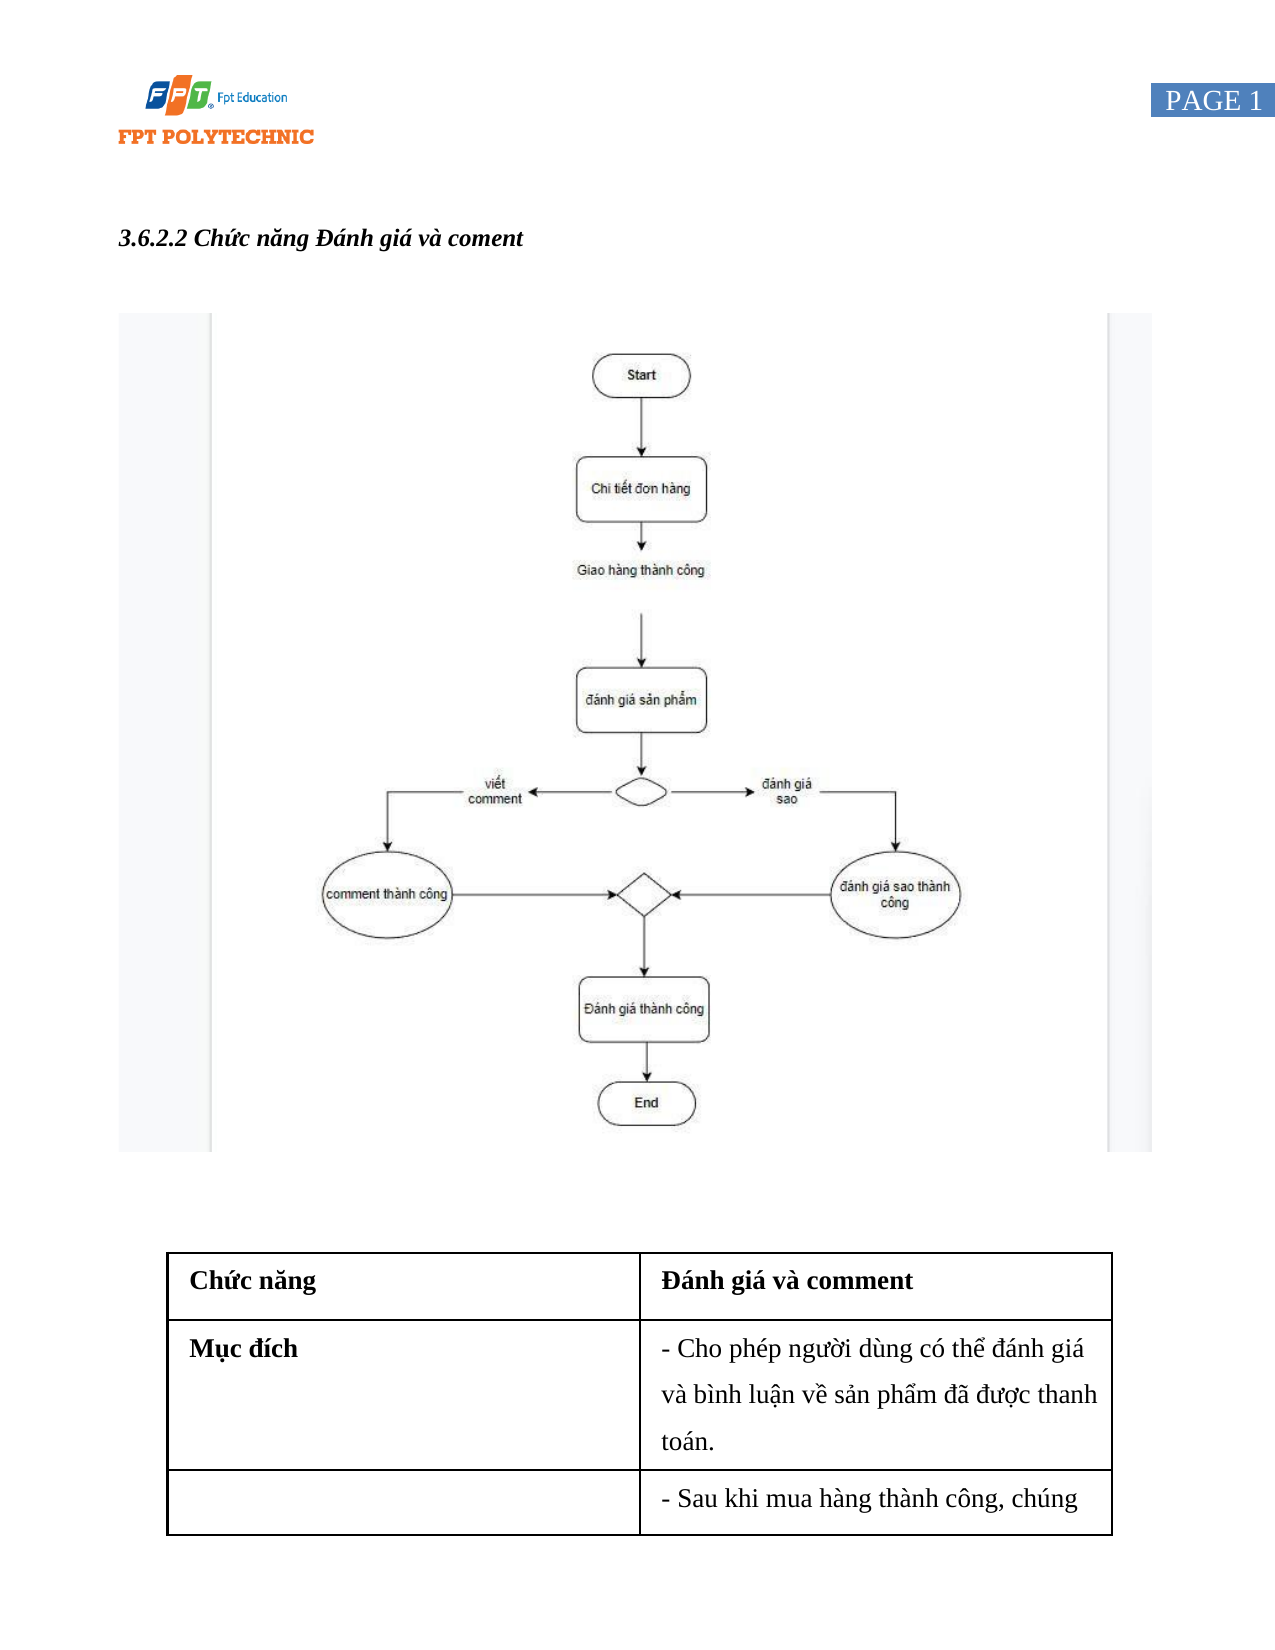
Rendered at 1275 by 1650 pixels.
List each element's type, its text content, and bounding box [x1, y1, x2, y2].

table_header Đánh giá và comment [641, 1254, 1111, 1319]
picture [118, 75, 314, 144]
table_cell [169, 1471, 639, 1534]
picture [118, 313, 1152, 1152]
table_cell - Cho phép người dùng có thể đánh giá và bình luận về sản phẩm đã được thanh toán. [641, 1321, 1111, 1469]
table_header Chức năng [169, 1254, 639, 1319]
table_cell - Sau khi mua hàng thành công, chúng ta [641, 1471, 1111, 1534]
list Chức năng Đánh giá và coment [118, 223, 1200, 252]
table_cell Mục đích [169, 1321, 639, 1469]
